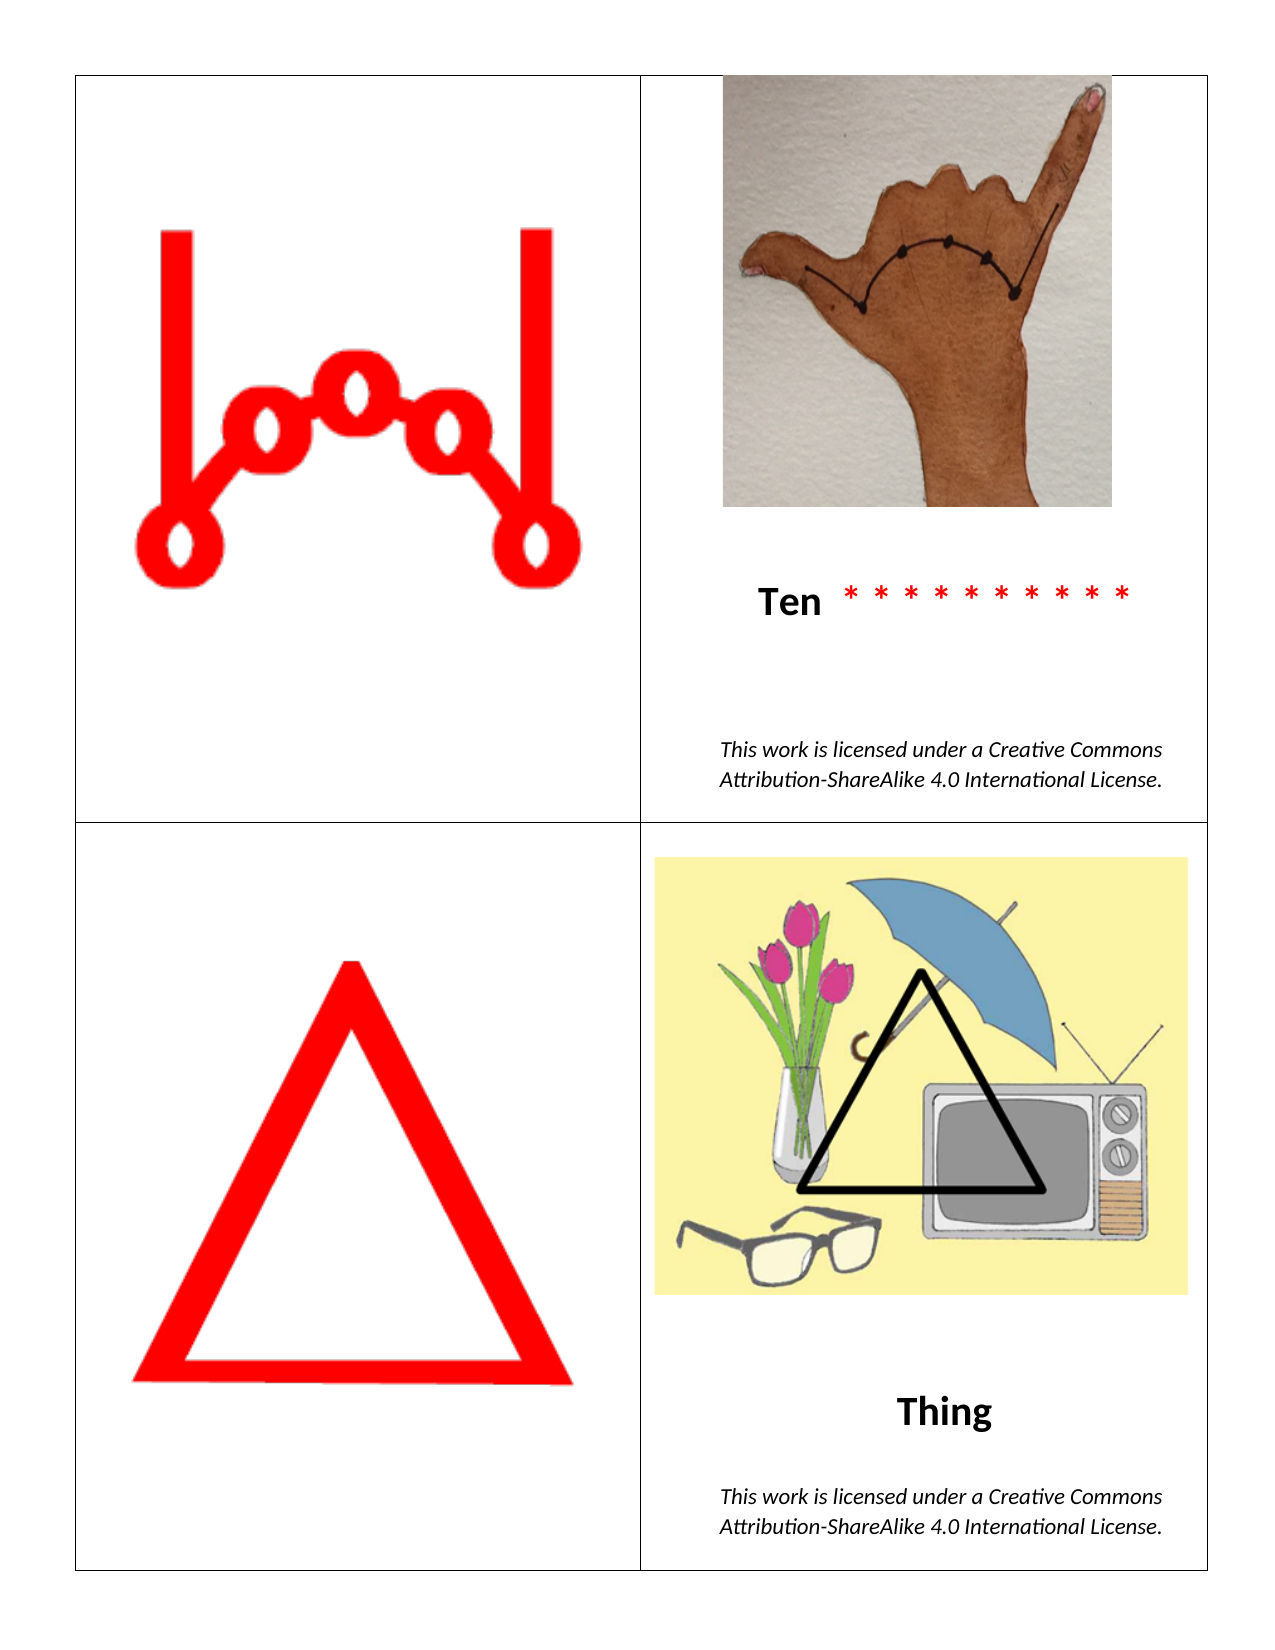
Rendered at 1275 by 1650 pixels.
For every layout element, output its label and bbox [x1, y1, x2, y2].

table_cell [76, 823, 640, 1569]
table_cell [76, 76, 640, 822]
picture [112, 923, 607, 1415]
picture [76, 175, 638, 626]
table_cell [641, 823, 1207, 1569]
picture [722, 75, 1112, 507]
table_cell [641, 76, 1207, 822]
picture [652, 856, 1189, 1295]
